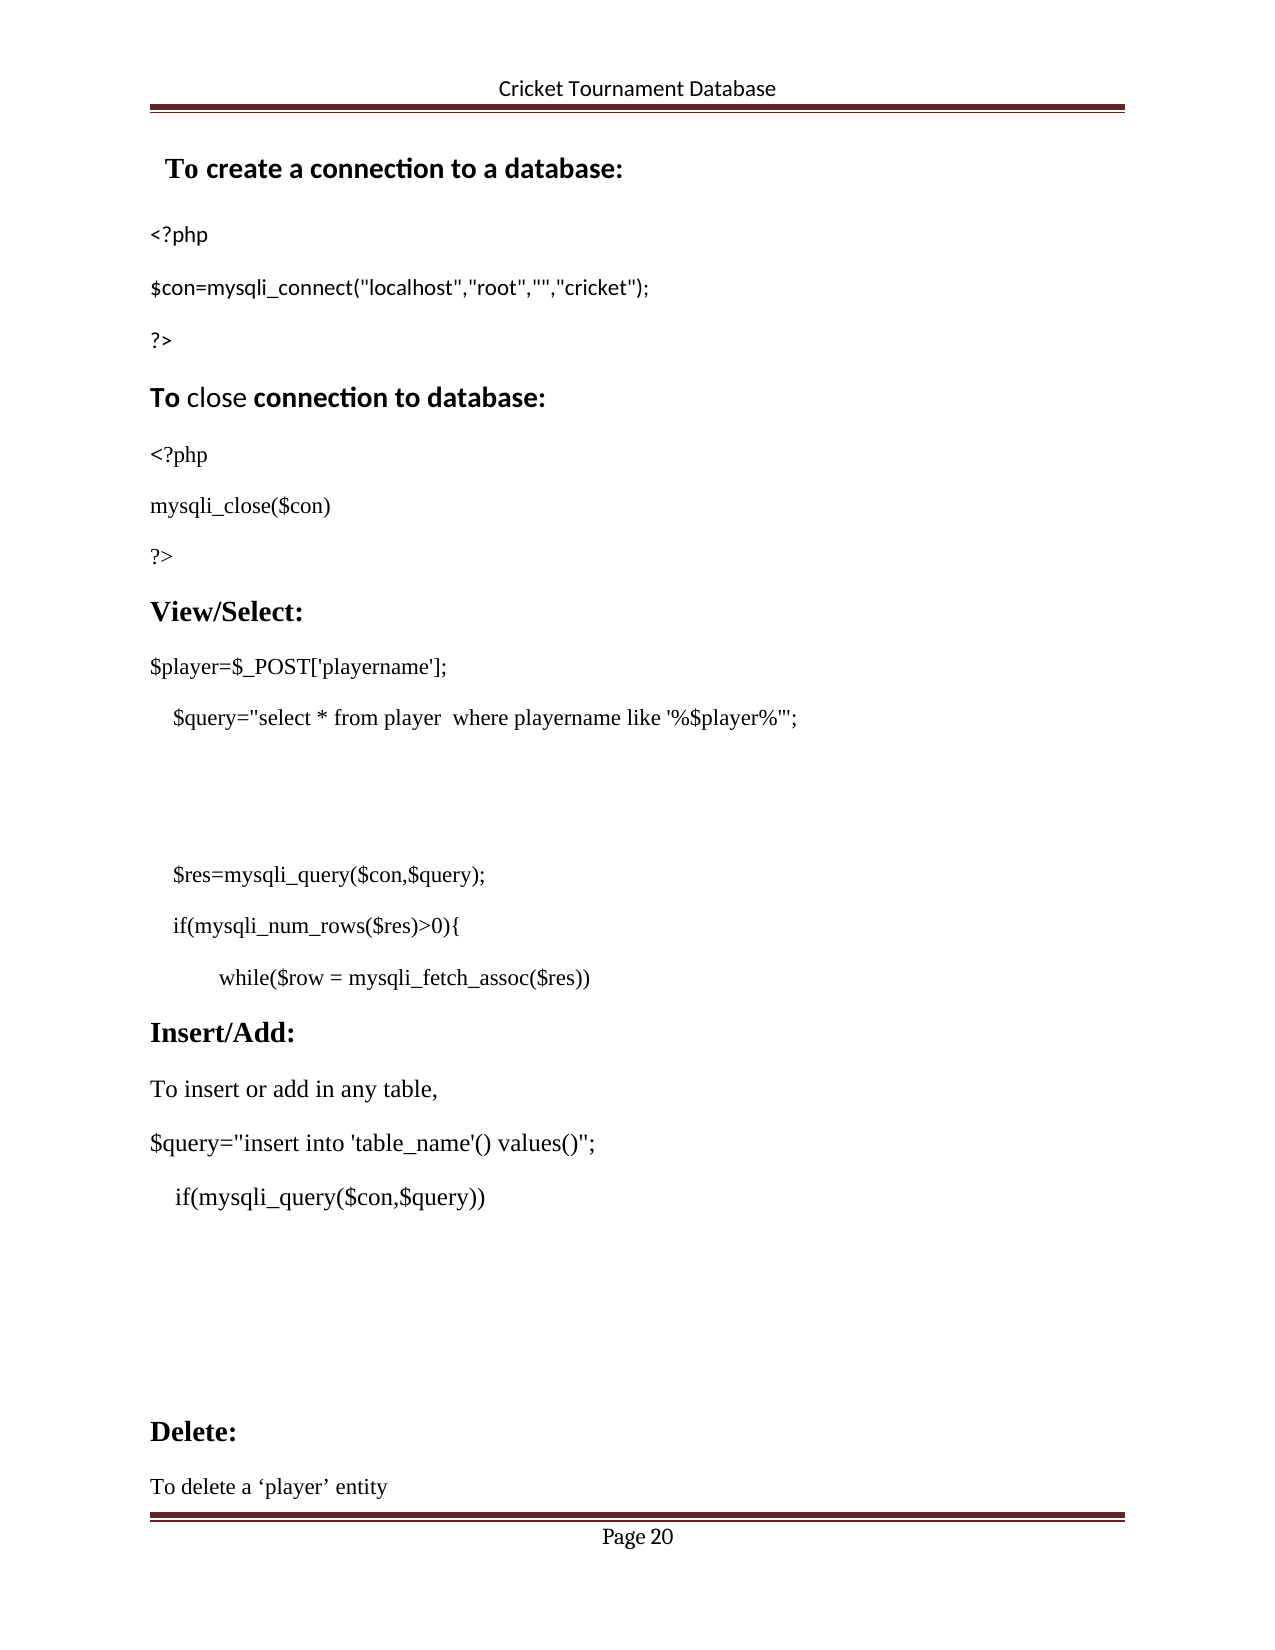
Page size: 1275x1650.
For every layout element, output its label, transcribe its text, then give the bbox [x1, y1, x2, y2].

text $query="insert into 'table_name'() values()"; [150, 1128, 1125, 1157]
text To delete a ‘player’ entity [150, 1473, 1125, 1499]
text if(mysqli_num_rows($res)>0){ [150, 913, 1125, 939]
text while($row = mysqli_fetch_assoc($res)) [150, 964, 1125, 990]
text To close connection to database: [150, 379, 1125, 415]
text <?php [150, 220, 1125, 248]
text To create a connection to a database: [150, 150, 1125, 186]
text if(mysqli_query($con,$query)) [150, 1182, 1125, 1211]
text $player=$_POST['playername']; [150, 653, 1125, 680]
text $query="select * from player where playername like '%$player%'"; [150, 704, 1125, 731]
text ?> [150, 326, 1125, 354]
text mysqli_close($con) [150, 492, 1125, 518]
text View/Select: [150, 594, 1125, 628]
text $con=mysqli_connect("localhost","root","","cricket"); [150, 273, 1125, 301]
text To insert or add in any table, [150, 1074, 1125, 1103]
text <?php [150, 441, 1125, 467]
text Insert/Add: [150, 1015, 1125, 1048]
text Delete: [150, 1414, 1125, 1447]
text ?> [150, 543, 1125, 569]
text $res=mysqli_query($con,$query); [150, 862, 1125, 888]
